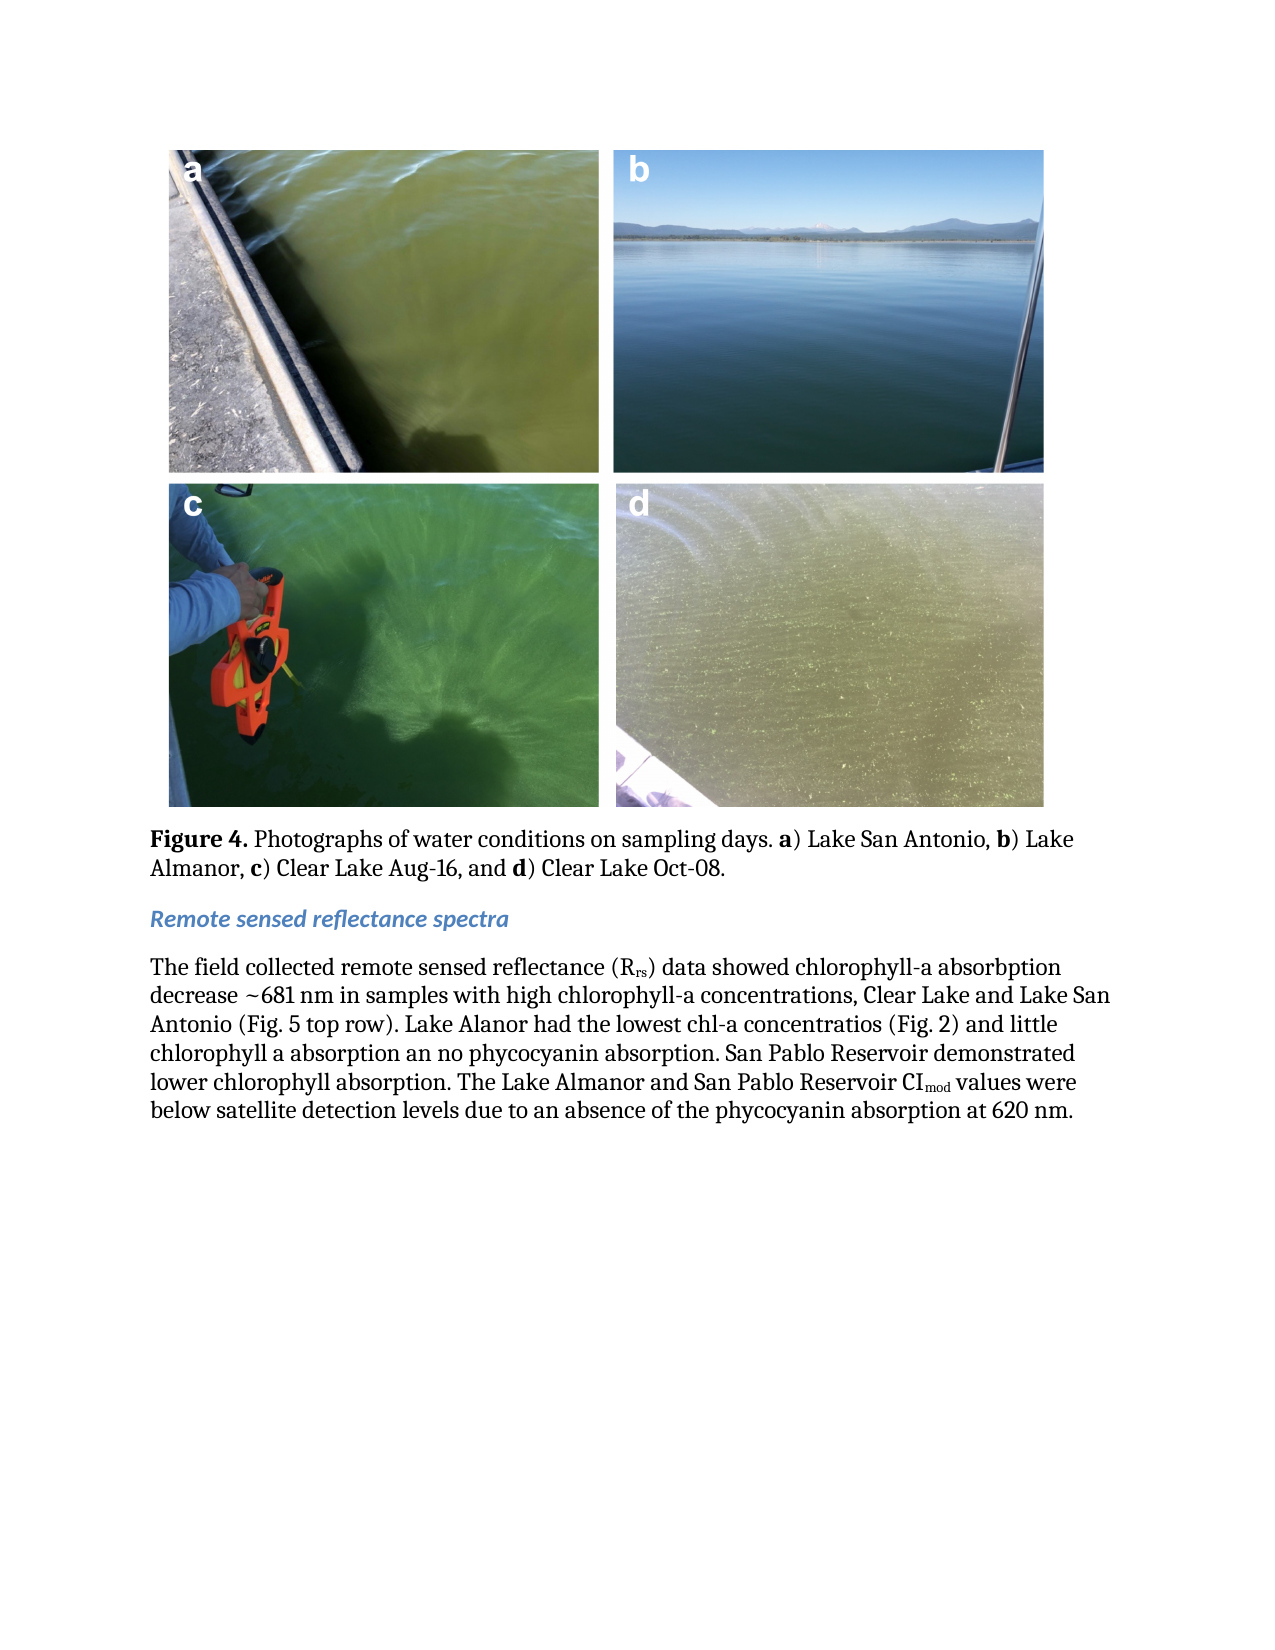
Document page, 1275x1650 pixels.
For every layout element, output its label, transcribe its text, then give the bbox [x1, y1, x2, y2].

subtitle Remote sensed reflectance spectra [150, 903, 1125, 934]
picture [168, 150, 1044, 807]
text Figure 4. Photographs of water conditions on sampling days. a) Lake San Antonio, b) Lake Almanor, c) Clear Lake Aug-16, and d) Clear Lake Oct-08. [150, 825, 1125, 883]
text The field collected remote sensed reflectance (Rrs) data showed chlorophyll-a absorbption decrease ~681 nm in samples with high chlorophyll-a concentrations, Clear Lake and Lake San Antonio (Fig. 5 top row). Lake Alanor had the lowest chl-a concentratios (Fig. 2) and little chlorophyll a absorption an no phycocyanin absorption. San Pablo Reservoir demonstrated lower chlorophyll absorption. The Lake Almanor and San Pablo Reservoir CImod values were below satellite detection levels due to an absence of the phycocyanin absorption at 620 nm. [150, 953, 1125, 1125]
